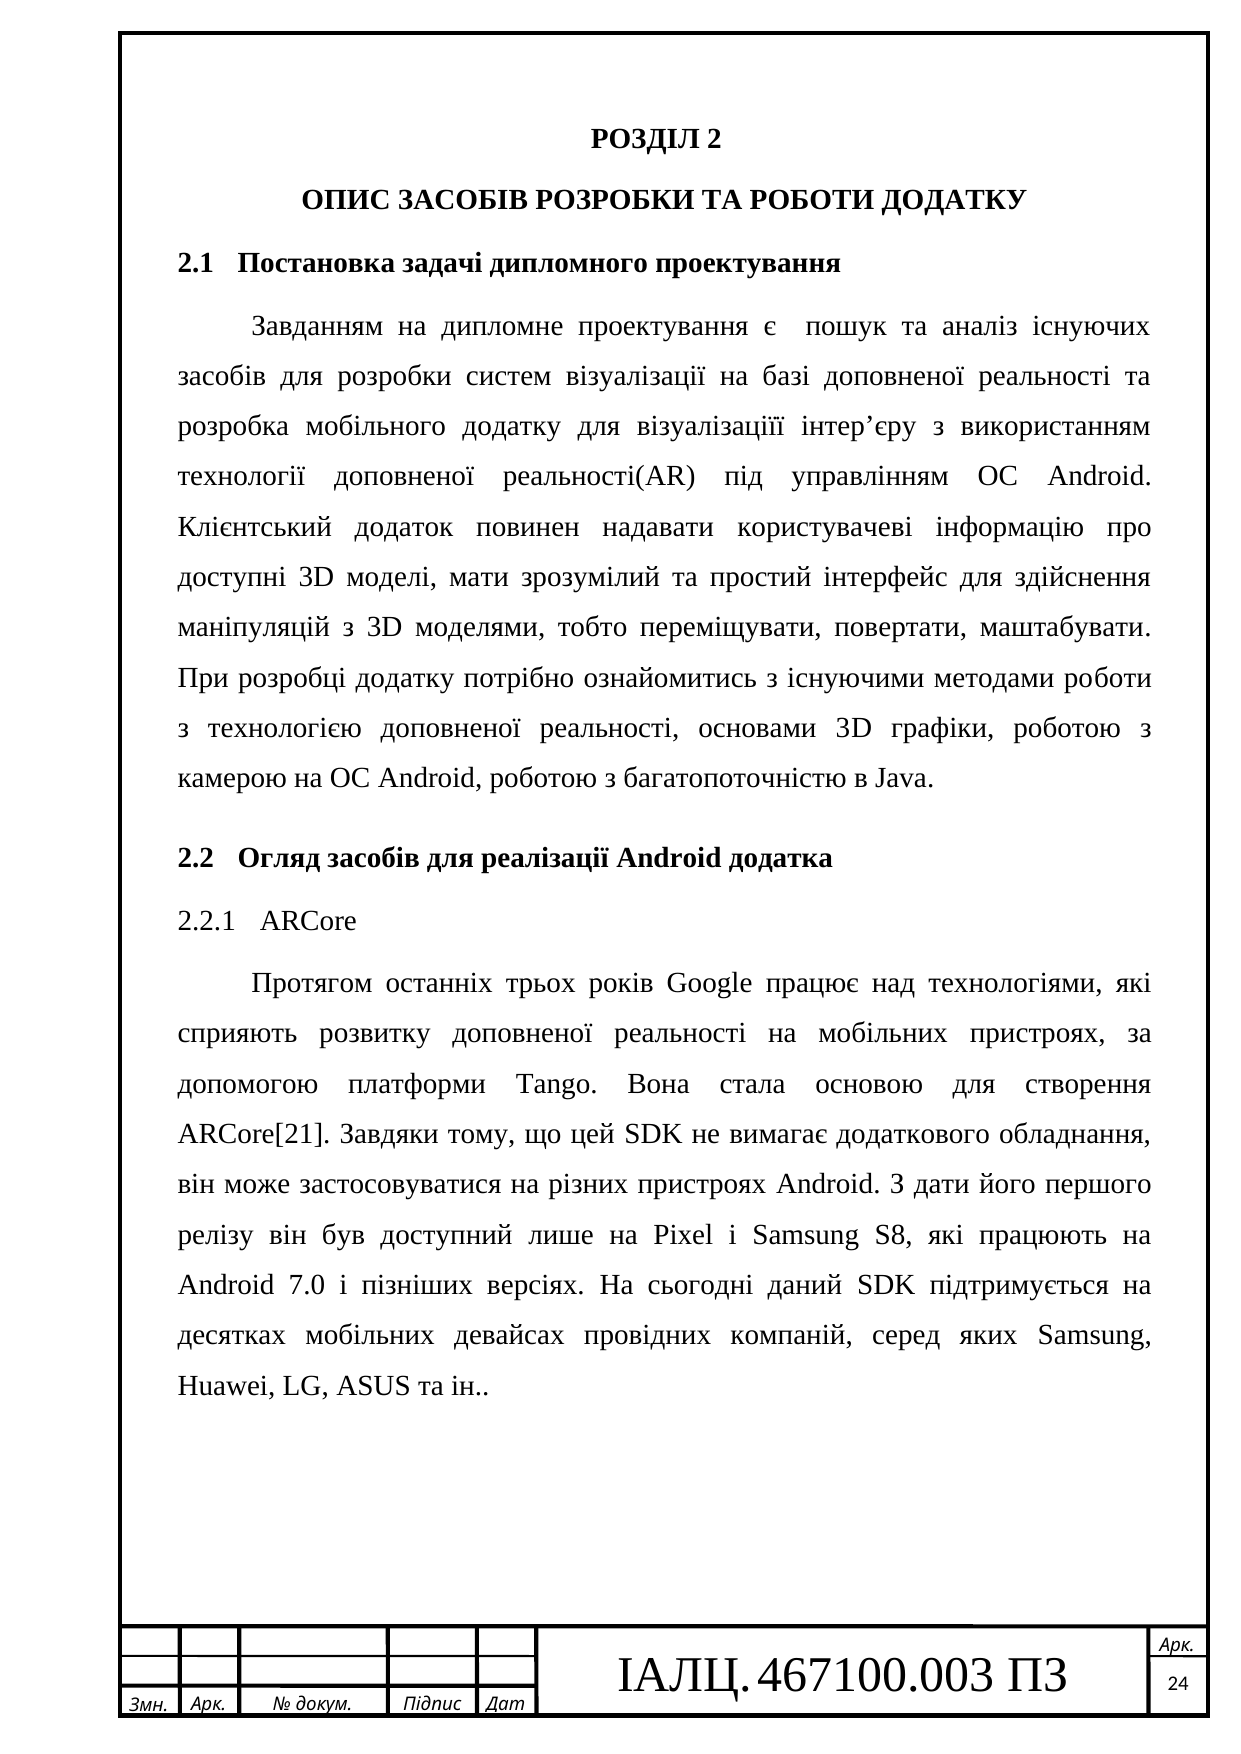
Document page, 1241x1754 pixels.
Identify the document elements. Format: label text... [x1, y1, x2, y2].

subtitle Огляд засобів для реалізації Android додатка [177, 840, 1152, 873]
text Завданням на дипломне проектування є пошук та аналіз існуючих засобів для розробки систем візуалізації на базі доповненої реальності та розробка мобільного додатку для візуалізаціїї інтер’єру з використанням технології доповненої реальності(AR) під управлінням ОС Android. Клієнтський додаток повинен надавати користувачеві інформацію про доступні 3D моделі, мати зрозумілий та простий інтерфейс для здійснення маніпуляцій з 3D моделями, тобто переміщувати, повертати, маштабувати. При розробці додатку потрібно ознайомитись з існуючими методами роботи з технологією доповненої реальності, основами 3D графіки, роботою з камерою на ОС Android, роботою з багатопоточністю в Java. [177, 308, 1152, 794]
subtitle Постановка задачі дипломного проектування [177, 245, 1152, 278]
subtitle ARCore [177, 903, 1152, 936]
text ОПИС ЗАСОБІВ РОЗРОБКИ ТА РОБОТИ ДОДАТКУ [177, 182, 1152, 216]
text Протягом останніх трьох років Google працює над технологіями, які сприяють розвитку доповненої реальності на мобільних пристроях, за допомогою платформи Tango. Вона стала основою для створення ARCore[21]. Завдяки тому, що цей SDK не вимагає додаткового обладнання, він може застосовуватися на різних пристроях Android. З дати його першого релізу він був доступний лише на Pixel і Samsung S8, які працюють на Android 7.0 і пізніших версіях. На сьогодні даний SDK підтримується на десятках мобільних девайсах провідних компаній, серед яких Samsung, Huawei, LG, ASUS та ін.. [177, 965, 1152, 1401]
